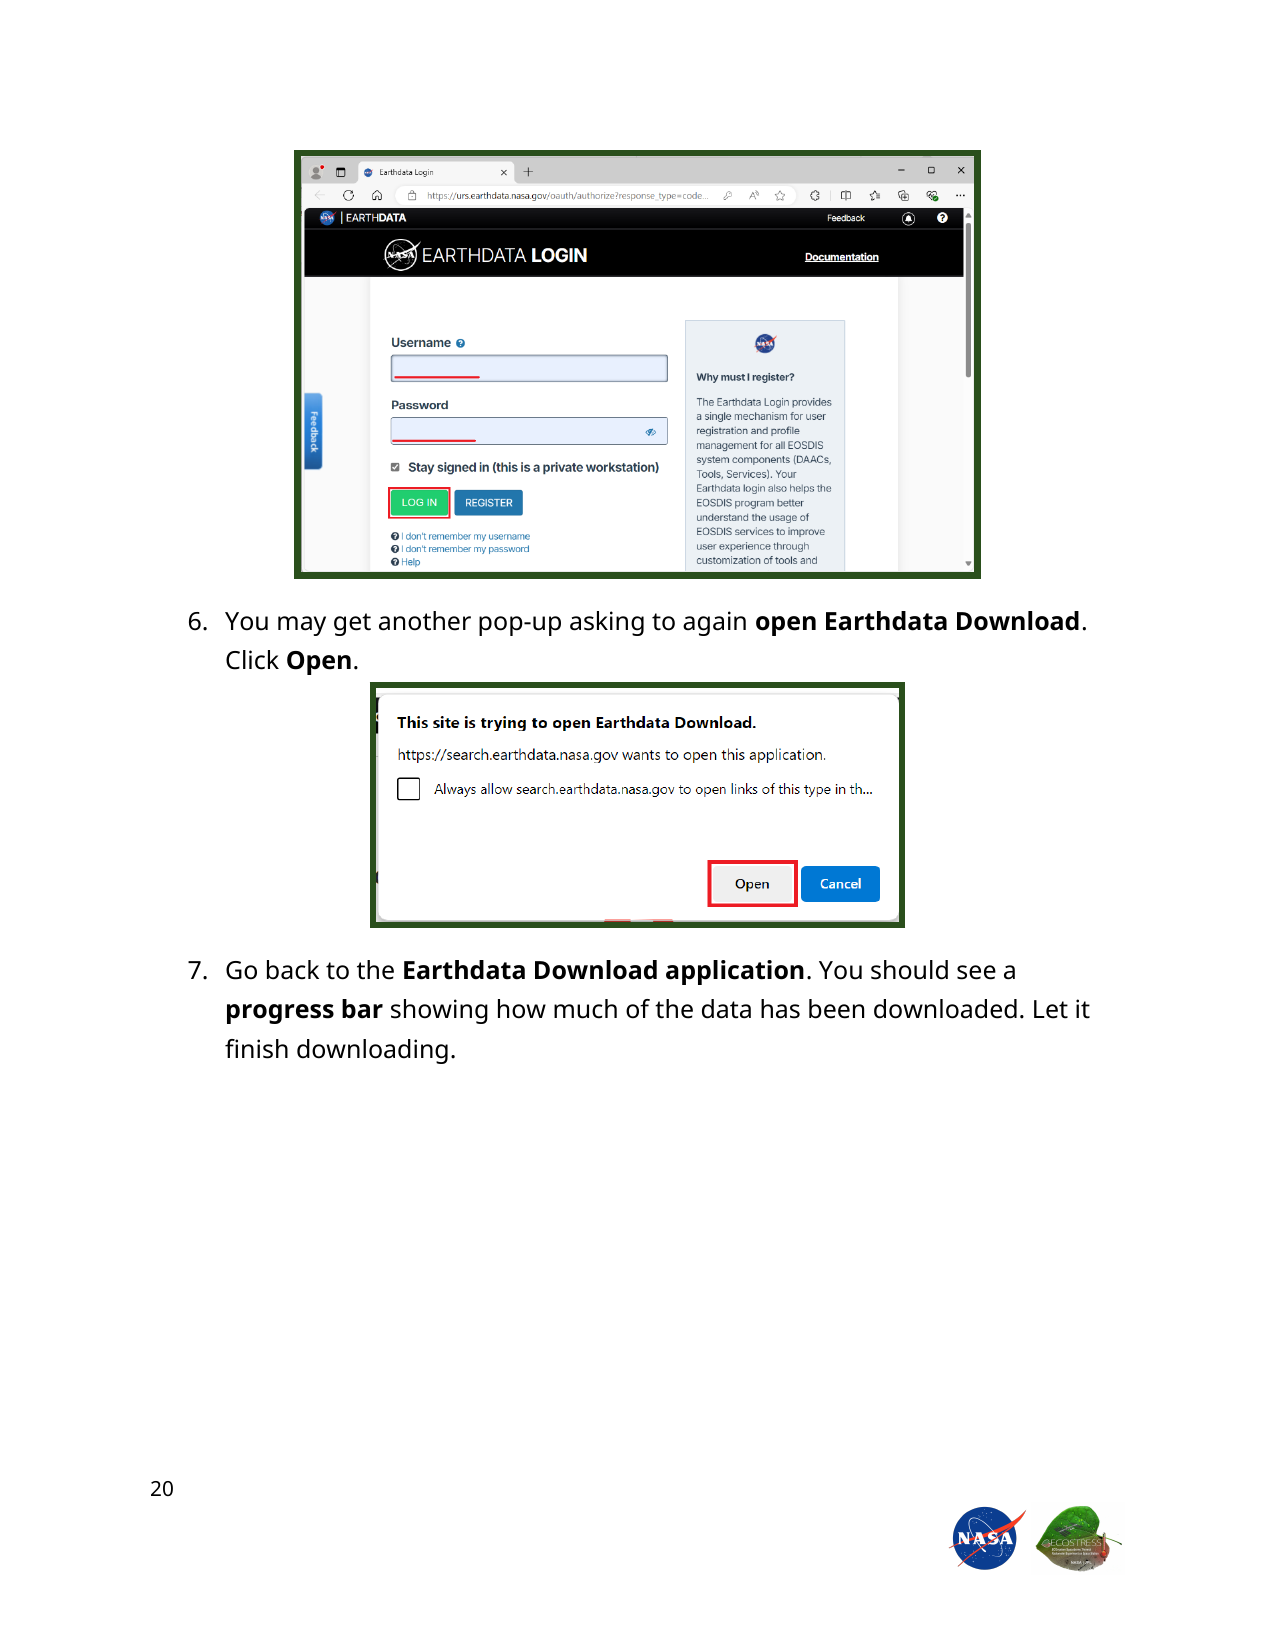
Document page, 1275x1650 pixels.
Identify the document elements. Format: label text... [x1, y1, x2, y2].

list Go back to the Earthdata Download application. You should see a progress bar showing how much of the data has been downloaded. Let it finish downloading. [187, 953, 1125, 1065]
picture [376, 688, 899, 922]
picture [301, 156, 974, 572]
picture [946, 1502, 1125, 1575]
list You may get another pop-up asking to again open Earthdata Download. Click Open. [187, 604, 1125, 677]
